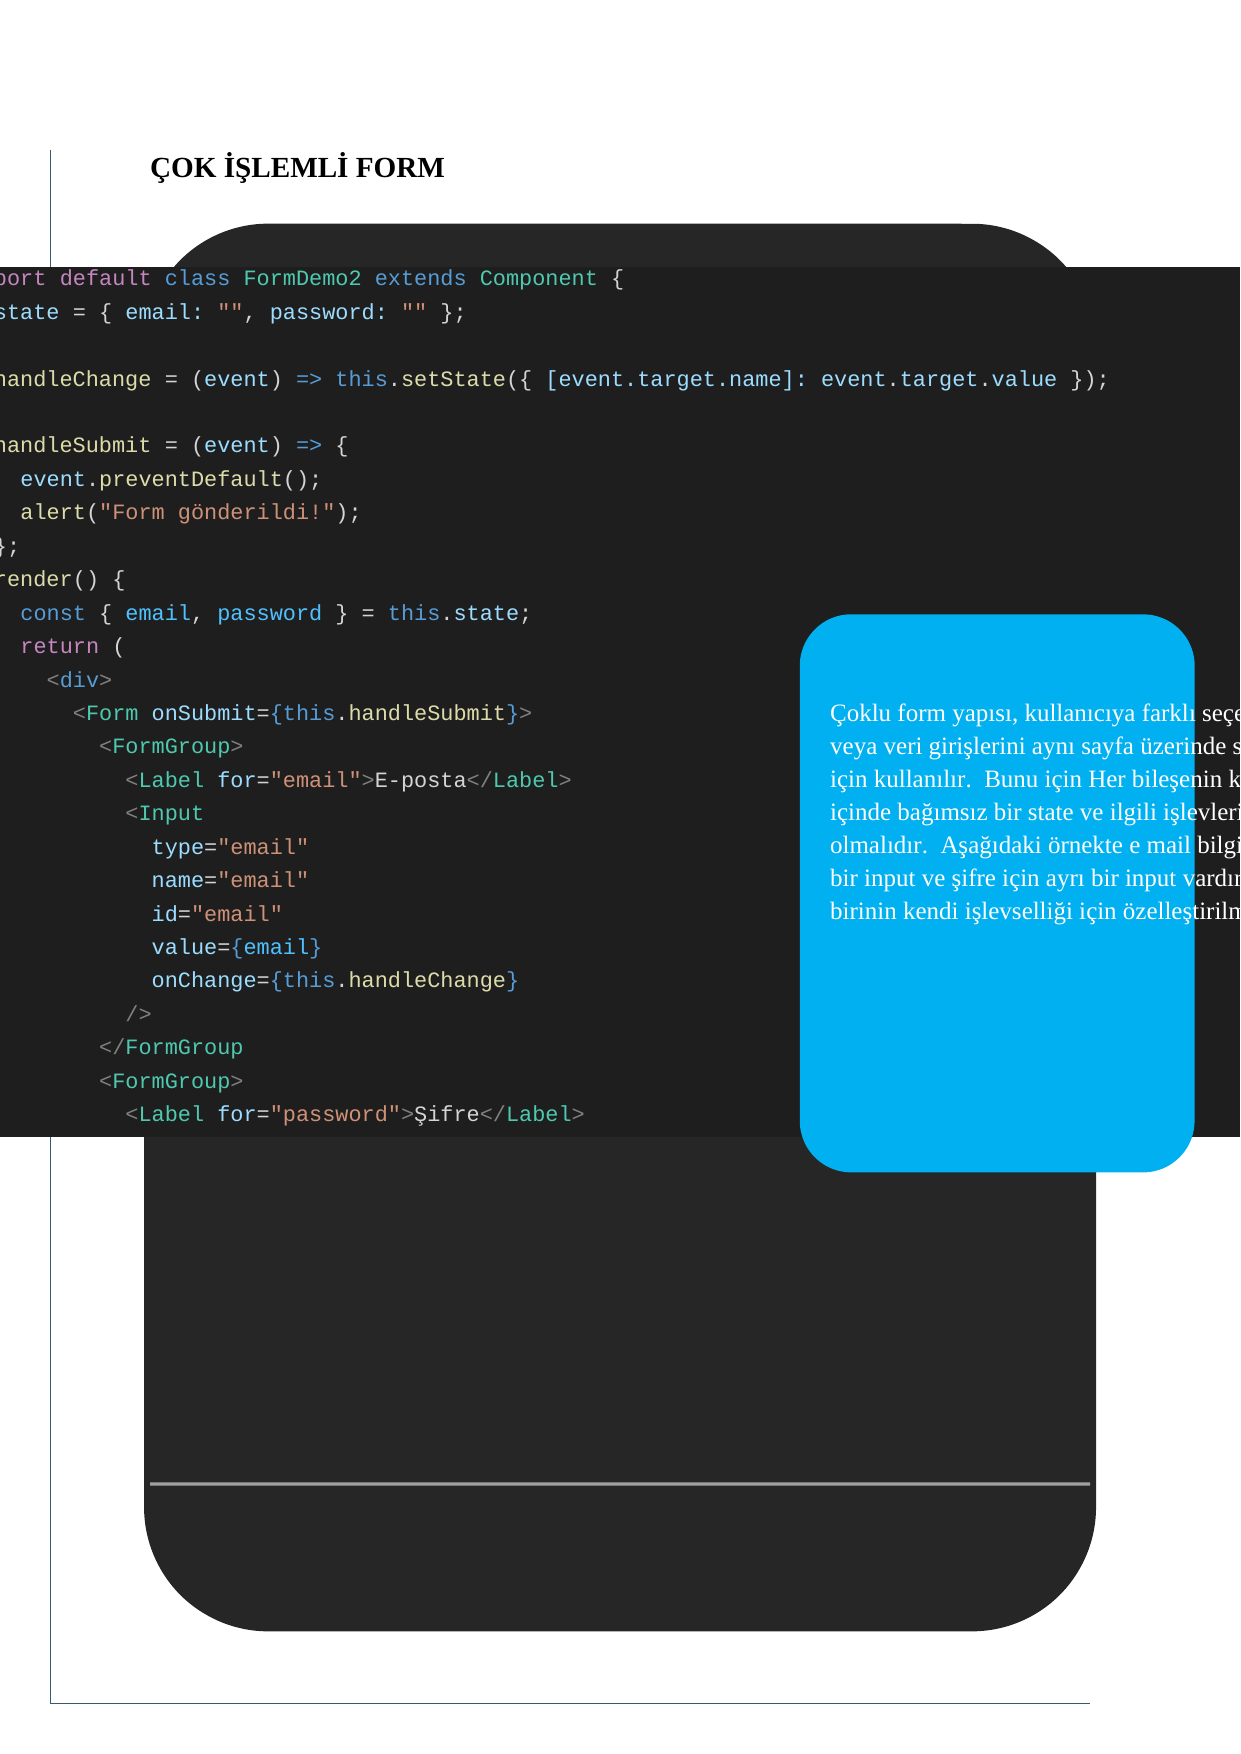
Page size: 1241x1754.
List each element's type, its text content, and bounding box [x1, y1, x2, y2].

subtitle ÇOK İŞLEMLİ FORM [150, 150, 1090, 183]
